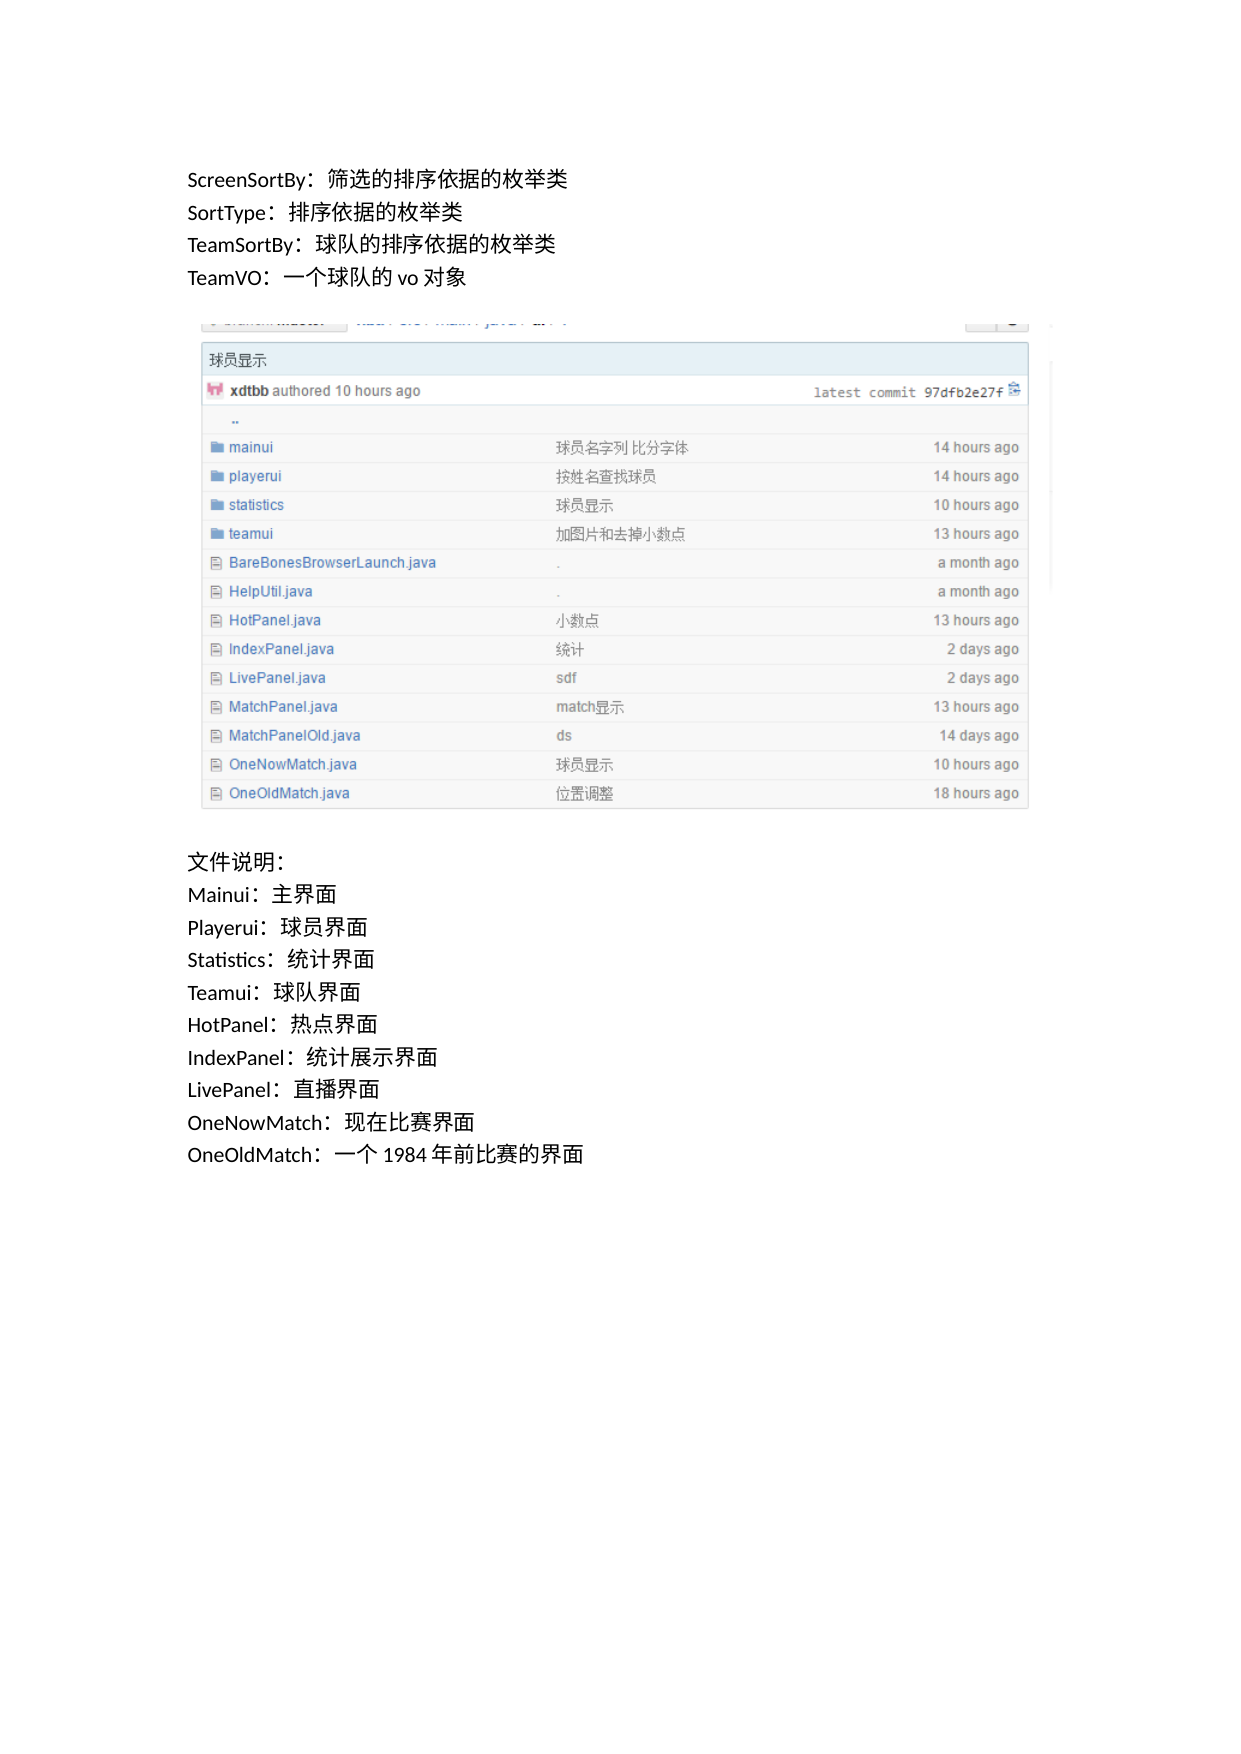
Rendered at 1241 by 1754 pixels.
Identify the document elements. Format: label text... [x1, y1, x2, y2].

text OneNowMatch：现在比赛界面 [187, 1104, 1053, 1137]
text Playerui：球员界面 [187, 909, 1053, 942]
text Teamui：球队界面 [187, 974, 1053, 1007]
text IndexPanel：统计展示界面 [187, 1039, 1053, 1072]
text TeamVO：一个球队的vo对象 [187, 259, 1053, 292]
text Statistics：统计界面 [187, 942, 1053, 974]
text TeamSortBy：球队的排序依据的枚举类 [187, 227, 1053, 259]
text LivePanel：直播界面 [187, 1072, 1053, 1104]
text OneOldMatch：一个1984年前比赛的界面 [187, 1137, 1053, 1169]
text HotPanel：热点界面 [187, 1007, 1053, 1039]
text Mainui：主界面 [187, 877, 1053, 909]
text 文件说明： [187, 844, 1053, 877]
text SortType：排序依据的枚举类 [187, 194, 1053, 227]
text ScreenSortBy：筛选的排序依据的枚举类 [187, 162, 1053, 194]
